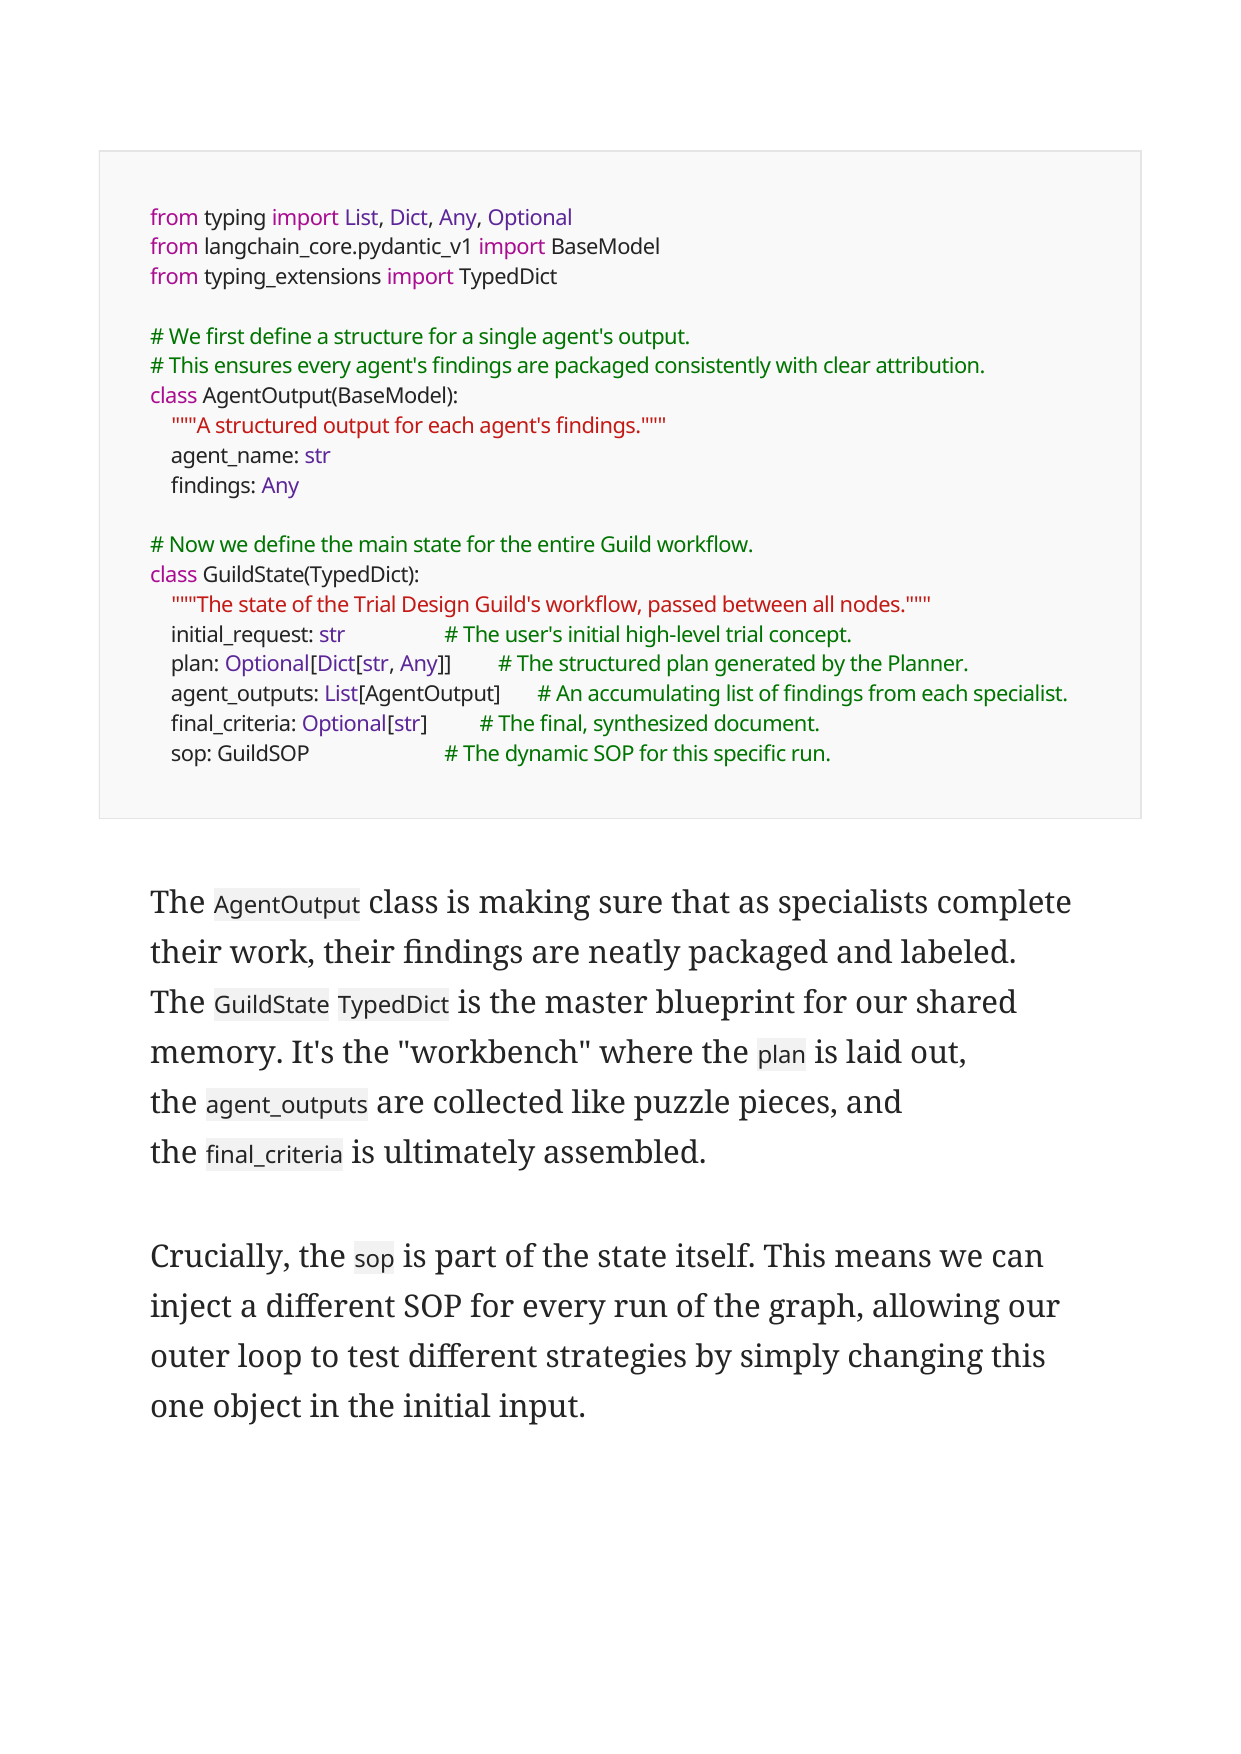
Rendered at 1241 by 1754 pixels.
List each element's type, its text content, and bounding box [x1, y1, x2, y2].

text Crucially, the sop is part of the state itself. This means we can inject a different SOP for every run of the graph, allowing our outer loop to test different strategies by simply changing this one object in the initial input. [150, 1226, 1090, 1426]
text The AgentOutput class is making sure that as specialists complete their work, their findings are neatly packaged and labeled. The GuildState TypedDict is the master blueprint for our shared memory. It's the "workbench" where the plan is laid out, the agent_outputs are collected like puzzle pieces, and the final_criteria is ultimately assembled. [150, 873, 1090, 1173]
text from typing import List, Dict, Any, Optional from langchain_core.pydantic_v1 import BaseModel from typing_extensions import TypedDict # We first define a structure for a single agent's output. # This ensures every agent's findings are packaged consistently with clear attribution. class AgentOutput(BaseModel): """A structured output for each agent's findings.""" agent_name: str findings: Any # Now we define the main state for the entire Guild workflow. class GuildState(TypedDict): """The state of the Trial Design Guild's workflow, passed between all nodes.""" initial_request: str # The user's initial high-level trial concept. plan: Optional[Dict[str, Any]] # The structured plan generated by the Planner. agent_outputs: List[AgentOutput] # An accumulating list of findings from each specialist. final_criteria: Optional[str] # The final, synthesized document. sop: GuildSOP # The dynamic SOP for this specific run. [100, 152, 1140, 818]
